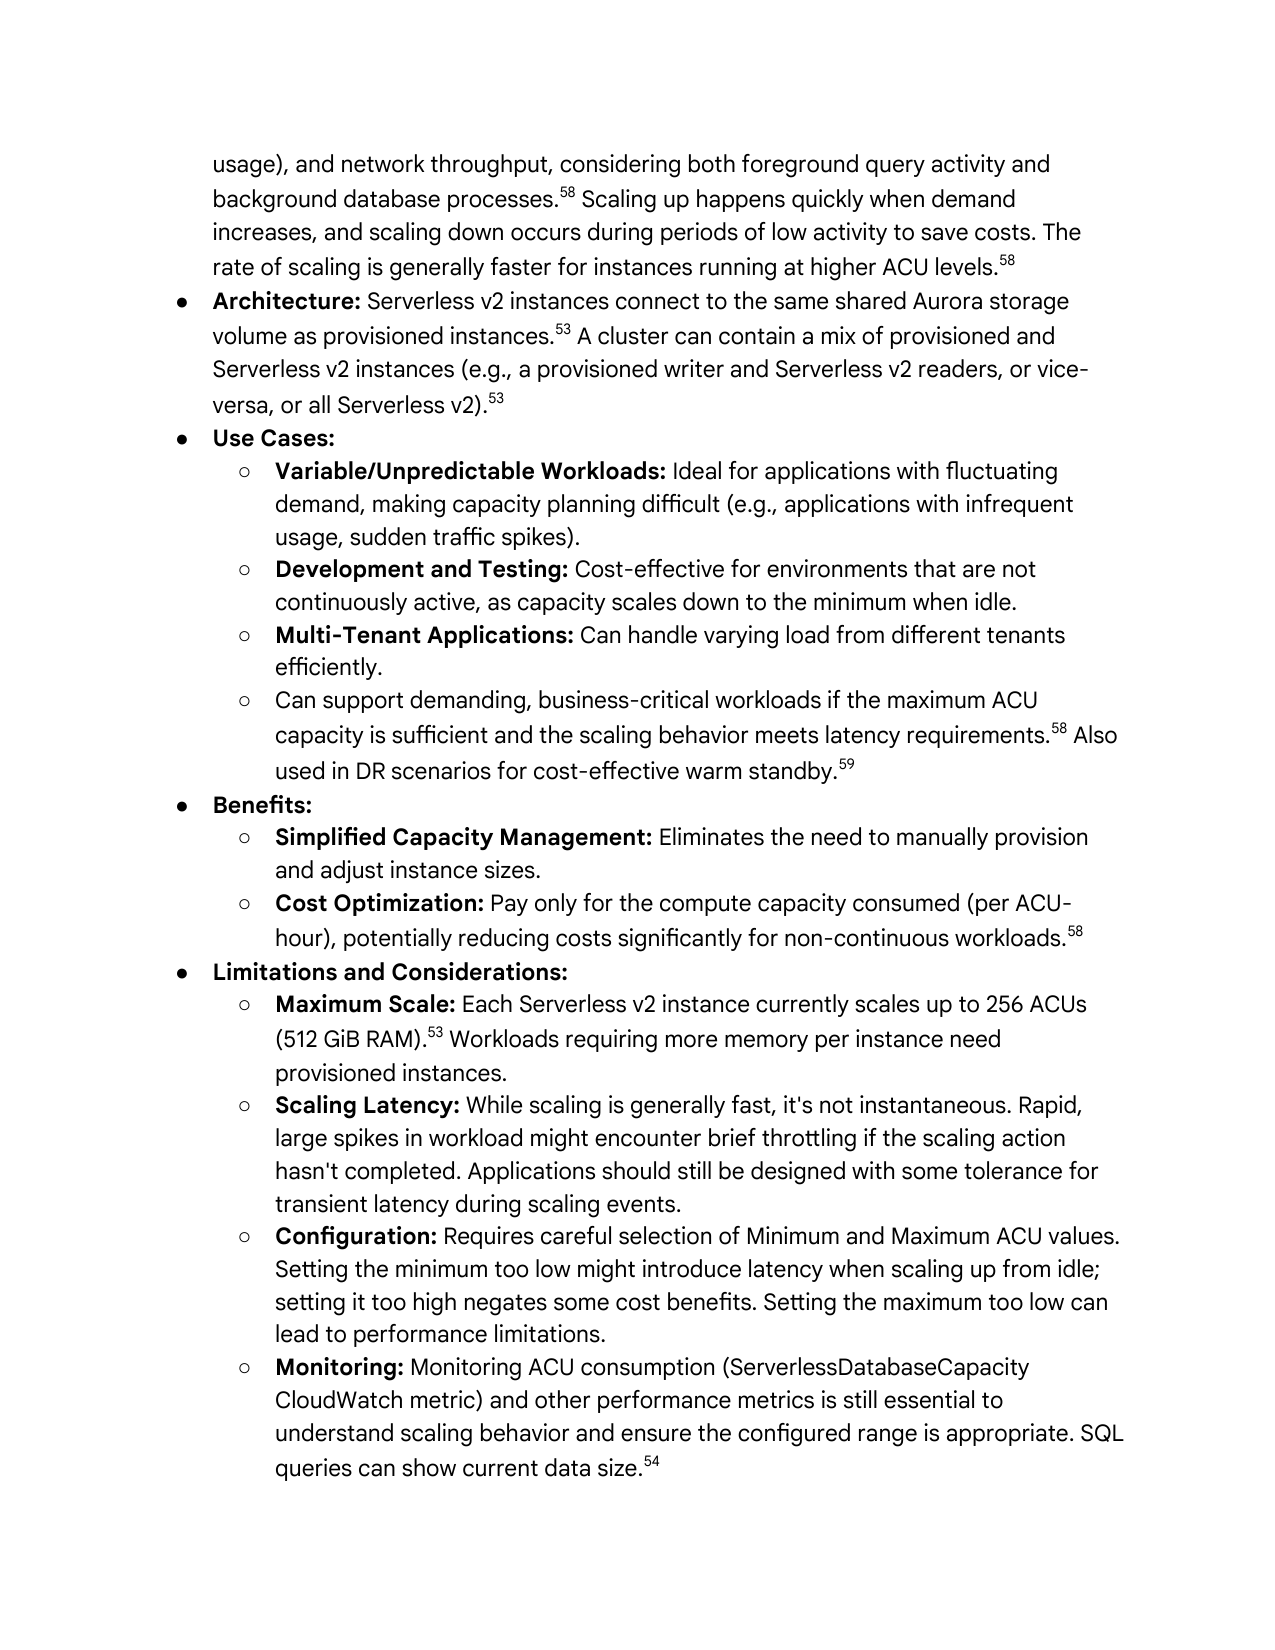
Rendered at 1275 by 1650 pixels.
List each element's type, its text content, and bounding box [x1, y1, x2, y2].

list Cost Optimization: Pay only for the compute capacity consumed (per ACU-hour), potentially reducing costs significantly for non-continuous workloads.58 [237, 889, 1125, 953]
list Can support demanding, business-critical workloads if the maximum ACU capacity is sufficient and the scaling behavior meets latency requirements.58 Also used in DR scenarios for cost-effective warm standby.59 [237, 686, 1125, 786]
list Maximum Scale: Each Serverless v2 instance currently scales up to 256 ACUs (512 GiB RAM).53 Workloads requiring more memory per instance need provisioned instances. [237, 991, 1125, 1088]
list Configuration: Requires careful selection of Minimum and Maximum ACU values. Setting the minimum too low might introduce latency when scaling up from idle; setting it too high negates some cost benefits. Setting the maximum too low can lead to performance limitations. [237, 1222, 1125, 1349]
list Benefits: [175, 791, 1125, 819]
list Development and Testing: Cost-effective for environments that are not continuously active, as capacity scales down to the minimum when idle. [237, 555, 1125, 617]
list Scaling Latency: While scaling is generally fast, it's not instantaneous. Rapid, large spikes in workload might encounter brief throttling if the scaling action hasn't completed. Applications should still be designed with some tolerance for transient latency during scaling events. [237, 1092, 1125, 1218]
list Variable/Unpredictable Workloads: Ideal for applications with fluctuating demand, making capacity planning difficult (e.g., applications with infrequent usage, sudden traffic spikes). [237, 457, 1125, 551]
list Limitations and Considerations: [175, 958, 1125, 987]
list Monitoring: Monitoring ACU consumption (ServerlessDatabaseCapacity CloudWatch metric) and other performance metrics is still essential to understand scaling behavior and ensure the configured range is appropriate. SQL queries can show current data size.54 [237, 1353, 1125, 1483]
list Architecture: Serverless v2 instances connect to the same shared Aurora storage volume as provisioned instances.53 A cluster can contain a mix of provisioned and Serverless v2 instances (e.g., a provisioned writer and Serverless v2 readers, or vice-versa, or all Serverless v2).53 [175, 287, 1125, 420]
list Simplified Capacity Management: Eliminates the need to manually provision and adjust instance sizes. [237, 823, 1125, 885]
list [175, 150, 1125, 283]
list Use Cases: [175, 424, 1125, 453]
list Multi-Tenant Applications: Can handle varying load from different tenants efficiently. [237, 621, 1125, 682]
